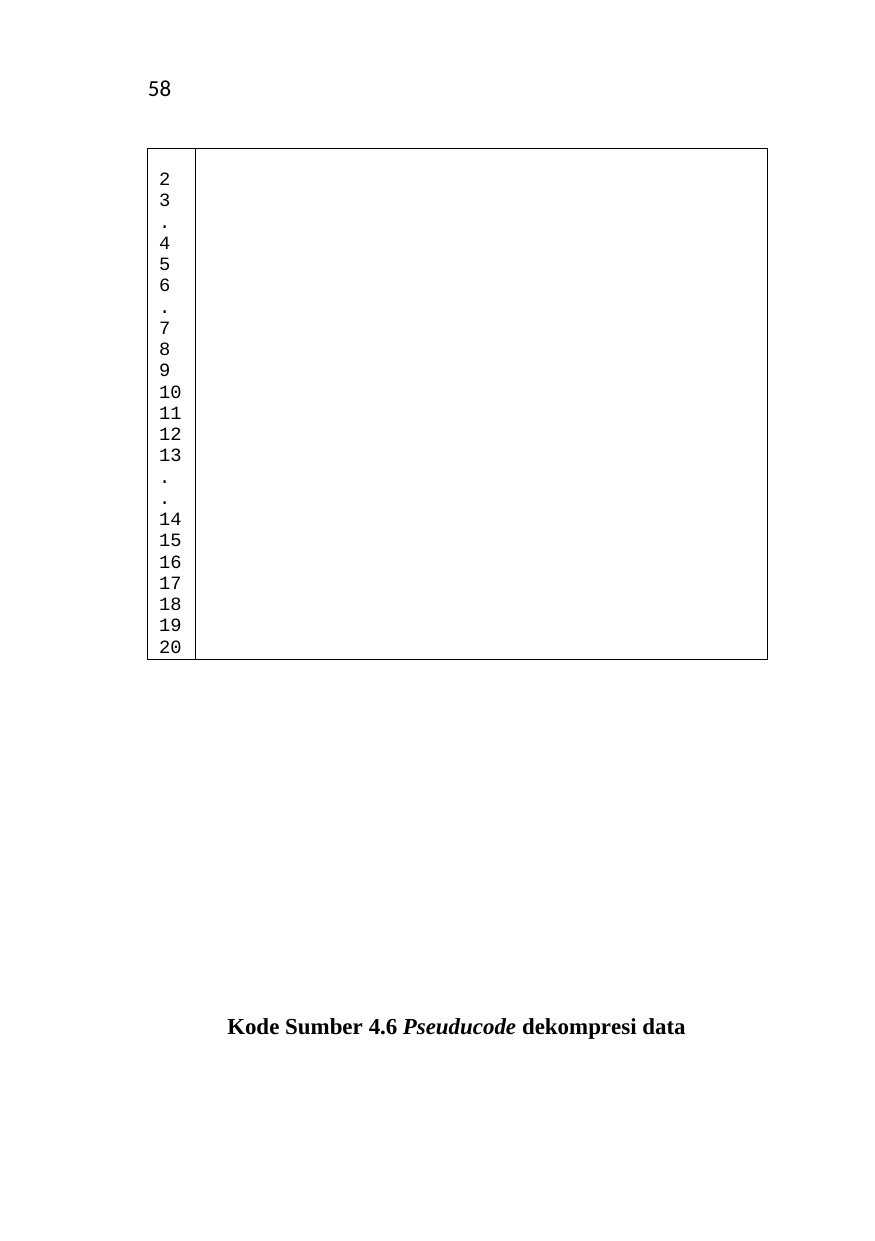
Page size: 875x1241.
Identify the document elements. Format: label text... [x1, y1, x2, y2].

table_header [196, 149, 767, 659]
text Kode Sumber 4.6 Pseuducode dekompresi data [152, 1013, 760, 1040]
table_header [148, 149, 195, 659]
